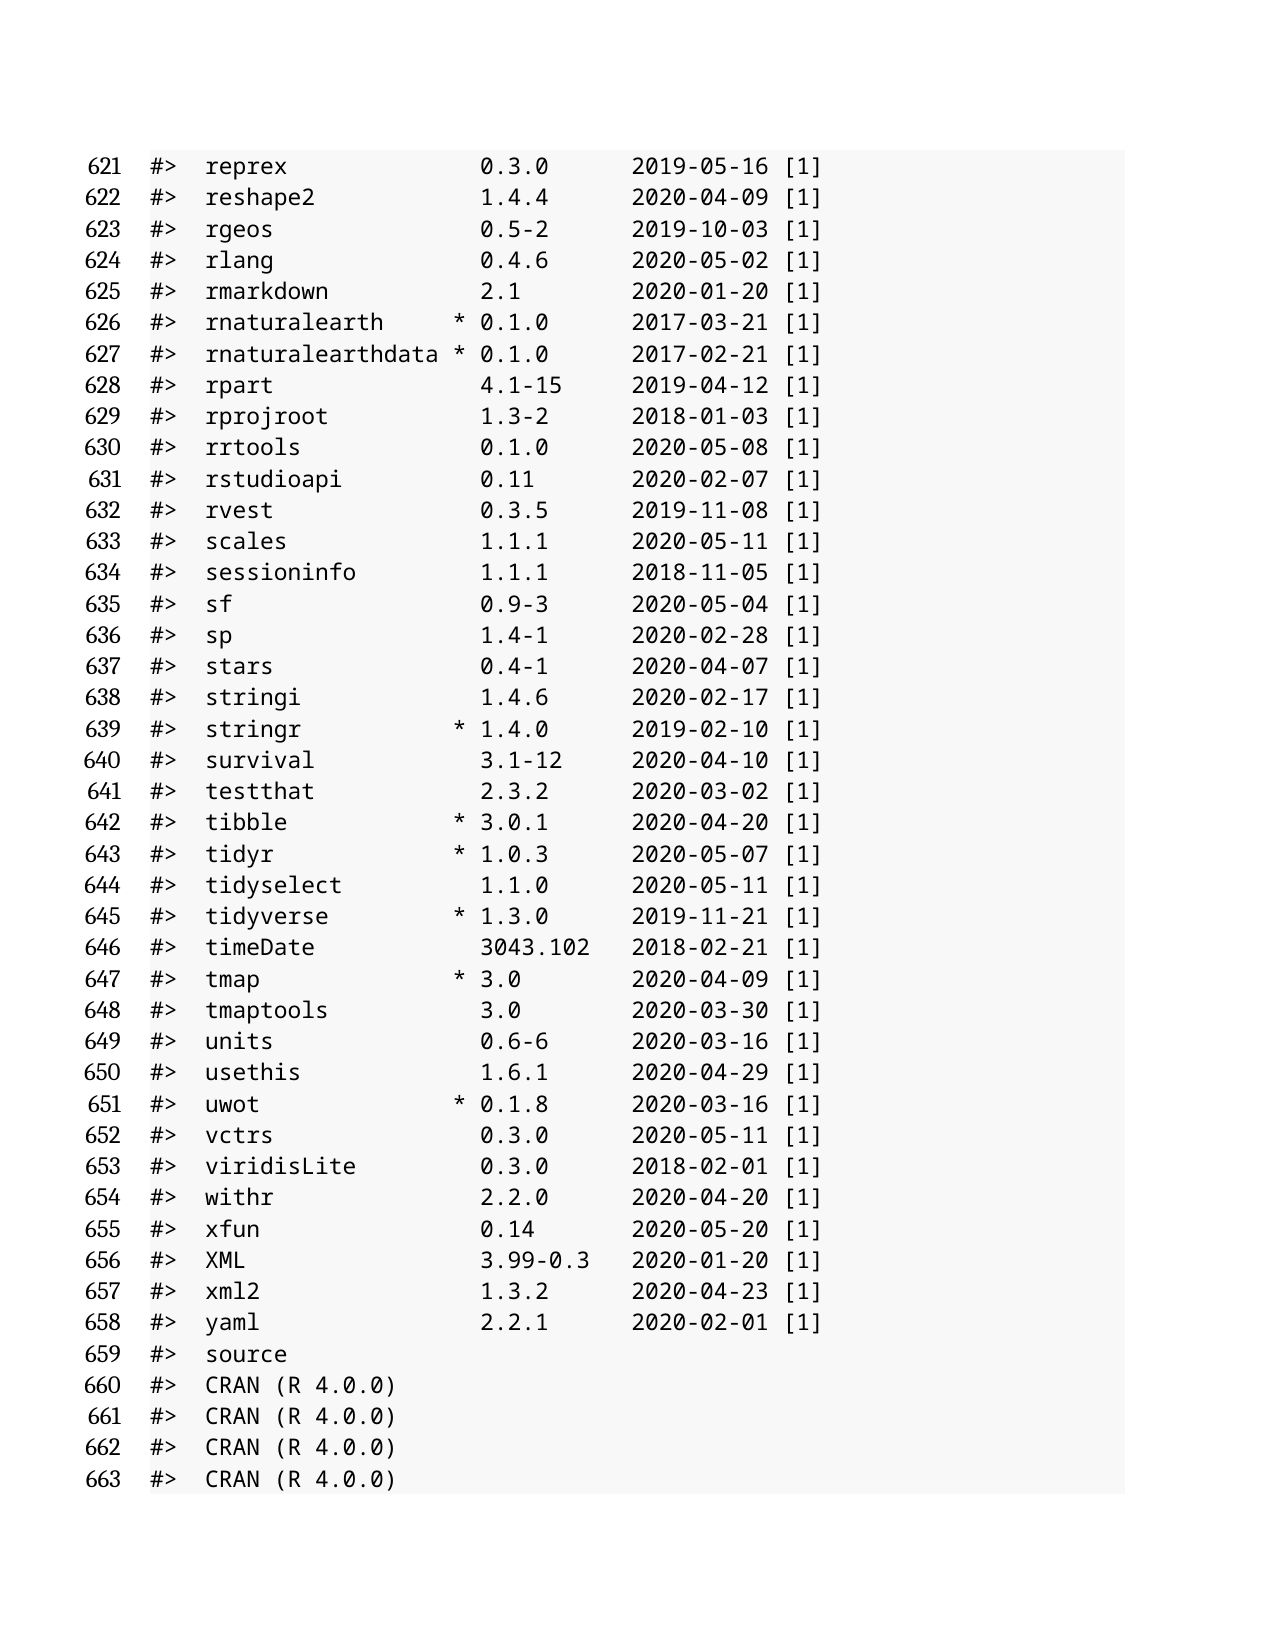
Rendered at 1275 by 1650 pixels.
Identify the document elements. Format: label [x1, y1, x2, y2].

text [150, 150, 1125, 1494]
